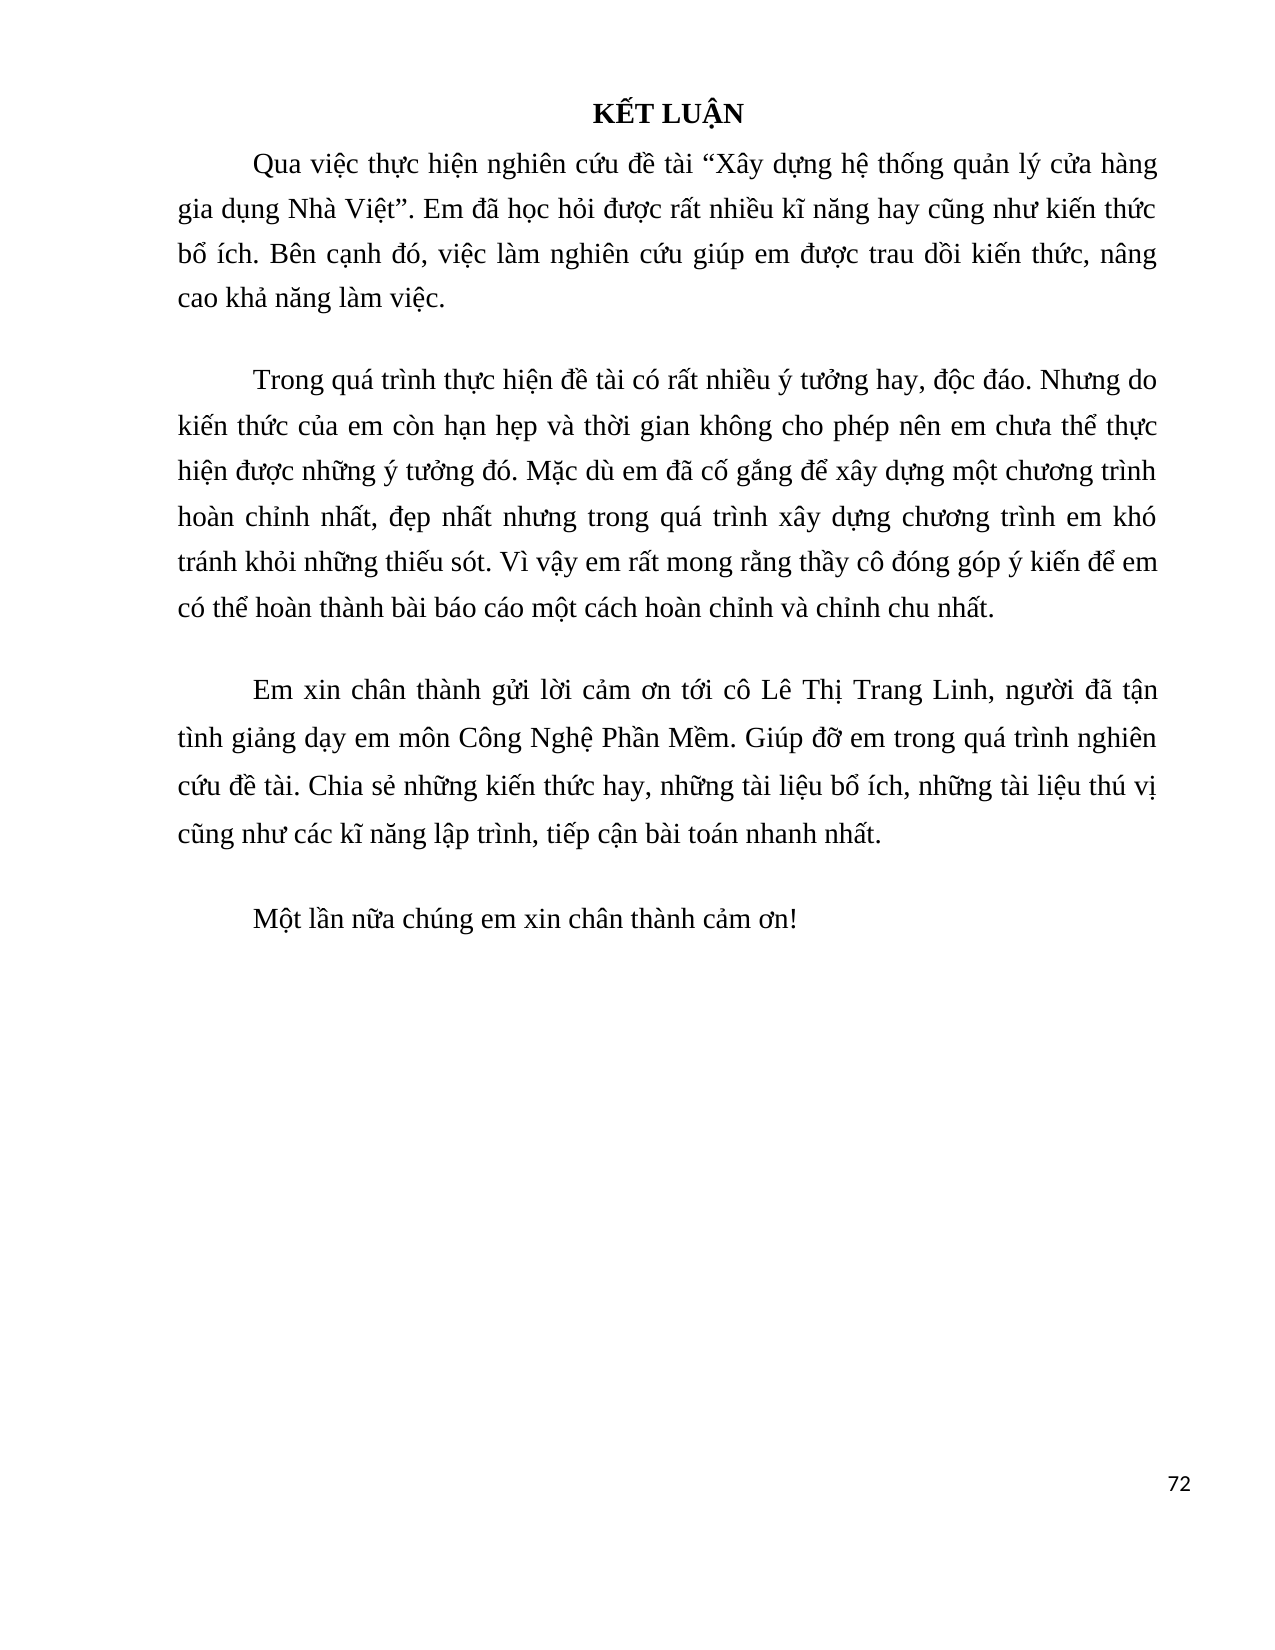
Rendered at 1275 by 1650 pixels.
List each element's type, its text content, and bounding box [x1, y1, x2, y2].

text Em xin chân thành gửi lời cảm ơn tới cô Lê Thị Trang Linh, người đã tận tình giảng dạy em môn Công Nghệ Phần Mềm. Giúp đỡ em trong quá trình nghiên cứu đề tài. Chia sẻ những kiến thức hay, những tài liệu bổ ích, những tài liệu thú vị cũng như các kĩ năng lập trình, tiếp cận bài toán nhanh nhất. [177, 672, 1158, 850]
text Trong quá trình thực hiện đề tài có rất nhiều ý tưởng hay, độc đáo. Nhưng do kiến thức của em còn hạn hẹp và thời gian không cho phép nên em chưa thể thực hiện được những ý tưởng đó. Mặc dù em đã cố gắng để xây dựng một chương trình hoàn chỉnh nhất, đẹp nhất nhưng trong quá trình xây dựng chương trình em khó tránh khỏi những thiếu sót. Vì vậy em rất mong rằng thầy cô đóng góp ý kiến để em có thể hoàn thành bài báo cáo một cách hoàn chỉnh và chỉnh chu nhất. [177, 362, 1158, 623]
text Một lần nữa chúng em xin chân thành cảm ơn! [253, 902, 1158, 935]
text Qua việc thực hiện nghiên cứu đề tài “Xây dựng hệ thống quản lý cửa hàng gia dụng Nhà Việt”. Em đã học hỏi được rất nhiều kĩ năng hay cũng như kiến thức bổ ích. Bên cạnh đó, việc làm nghiên cứu giúp em được trau dồi kiến thức, nâng cao khả năng làm việc. [177, 146, 1158, 314]
subtitle KẾT LUẬN [174, 97, 1162, 130]
